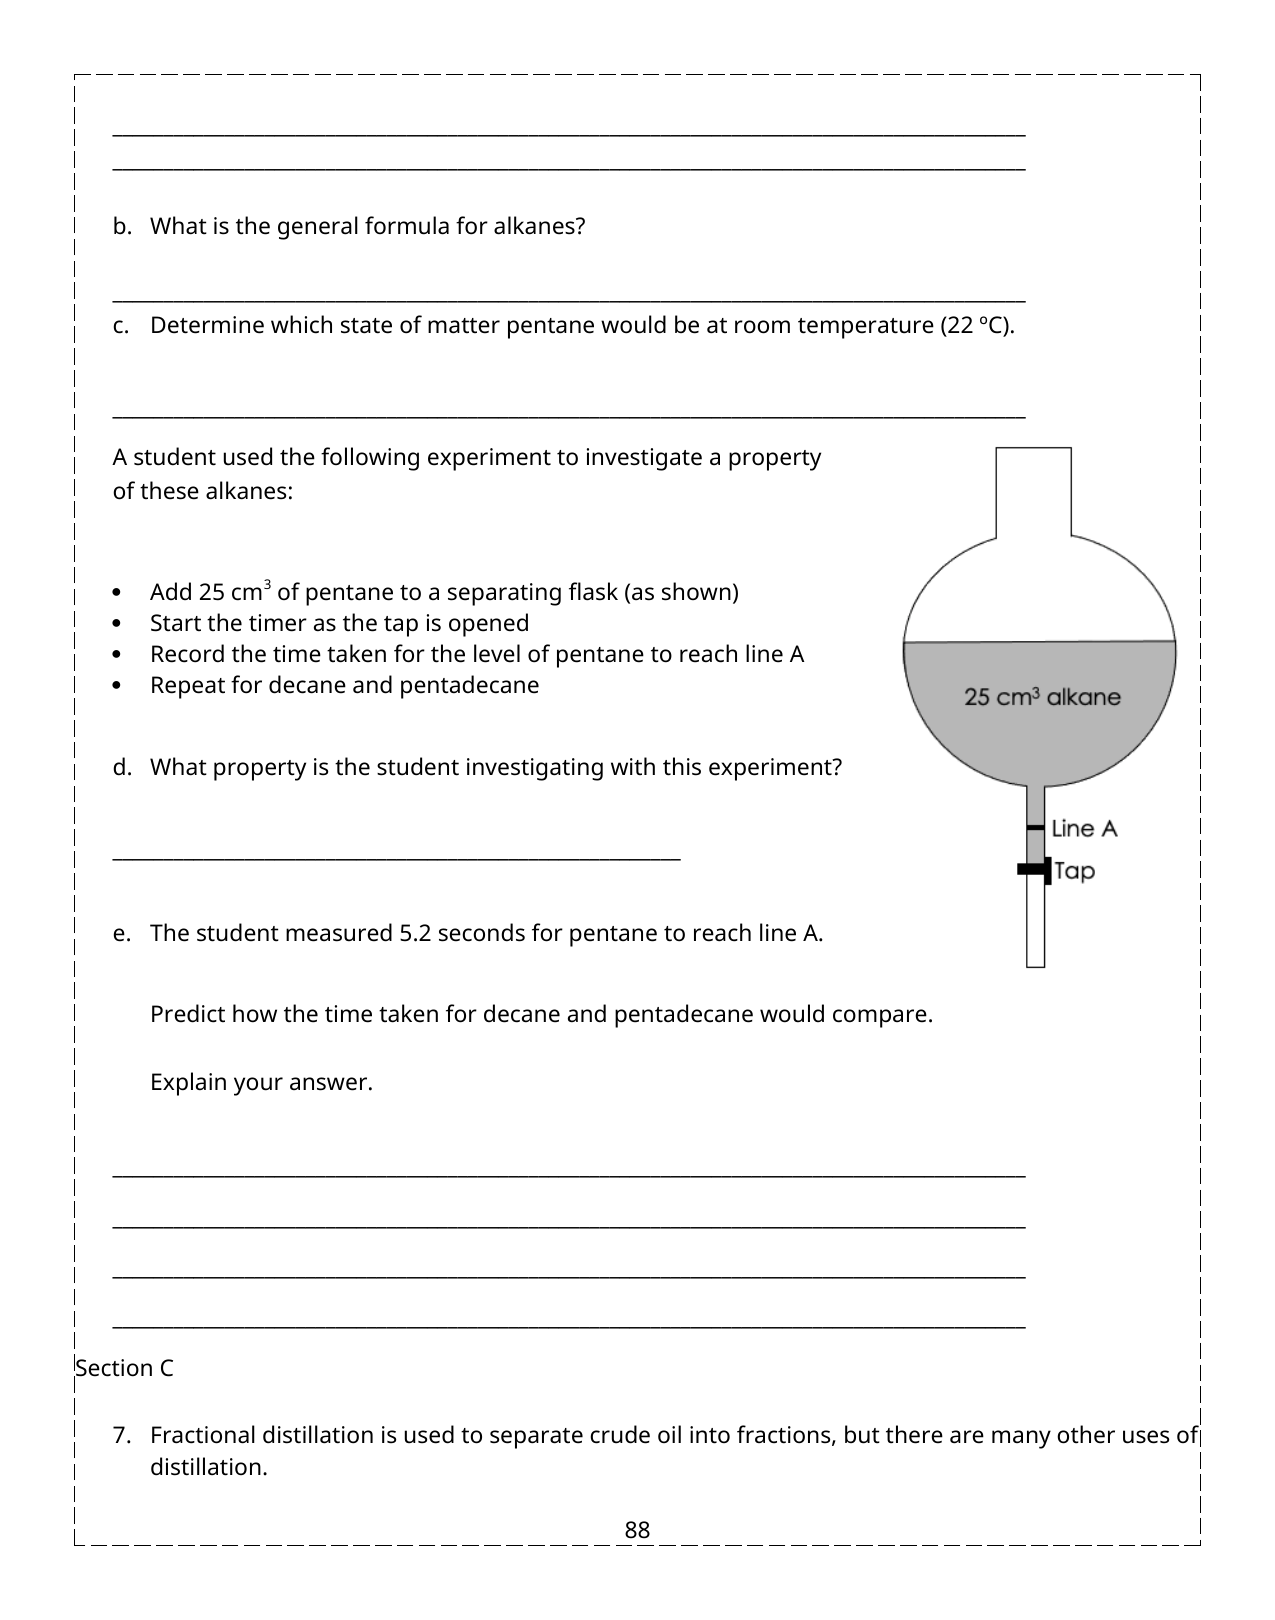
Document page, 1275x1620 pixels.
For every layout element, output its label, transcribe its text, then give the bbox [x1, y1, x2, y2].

list The student measured 5.2 seconds for pentane to reach line A. [112, 917, 866, 948]
text __________________________________________________________________________________________ [112, 390, 1200, 422]
list What is the general formula for alkanes? [112, 210, 1200, 241]
picture [866, 437, 1198, 986]
text A student used the following experiment to investigate a property of these alkanes: [112, 441, 866, 506]
text __________________________________________________________________________________________ [112, 1301, 1200, 1332]
list Record the time taken for the level of pentane to reach line A [112, 638, 866, 669]
list What property is the student investigating with this experiment? [112, 751, 866, 782]
list Fractional distillation is used to separate crude oil into fractions, but there are many other uses of distillation. [112, 1419, 1200, 1482]
list Repeat for decane and pentadecane [112, 669, 866, 700]
text __________________________________________________________________________________________ [112, 275, 1200, 306]
text ________________________________________________________ [112, 832, 866, 864]
list Determine which state of matter pentane would be at room temperature (22 ºC). [112, 309, 1200, 340]
text __________________________________________________________________________________________ [112, 1251, 1200, 1282]
list Start the timer as the tap is opened [112, 607, 866, 638]
text __________________________________________________________________________________________ [112, 142, 1200, 174]
text __________________________________________________________________________________________ [112, 109, 1200, 140]
list Add 25 cm3 of pentane to a separating flask (as shown) [112, 575, 866, 607]
list Predict how the time taken for decane and pentadecane would compare. [150, 998, 1200, 1029]
text __________________________________________________________________________________________ [112, 1150, 1200, 1181]
list Section C [75, 1352, 1200, 1383]
list Explain your answer. [150, 1066, 1200, 1097]
text __________________________________________________________________________________________ [112, 1200, 1200, 1232]
